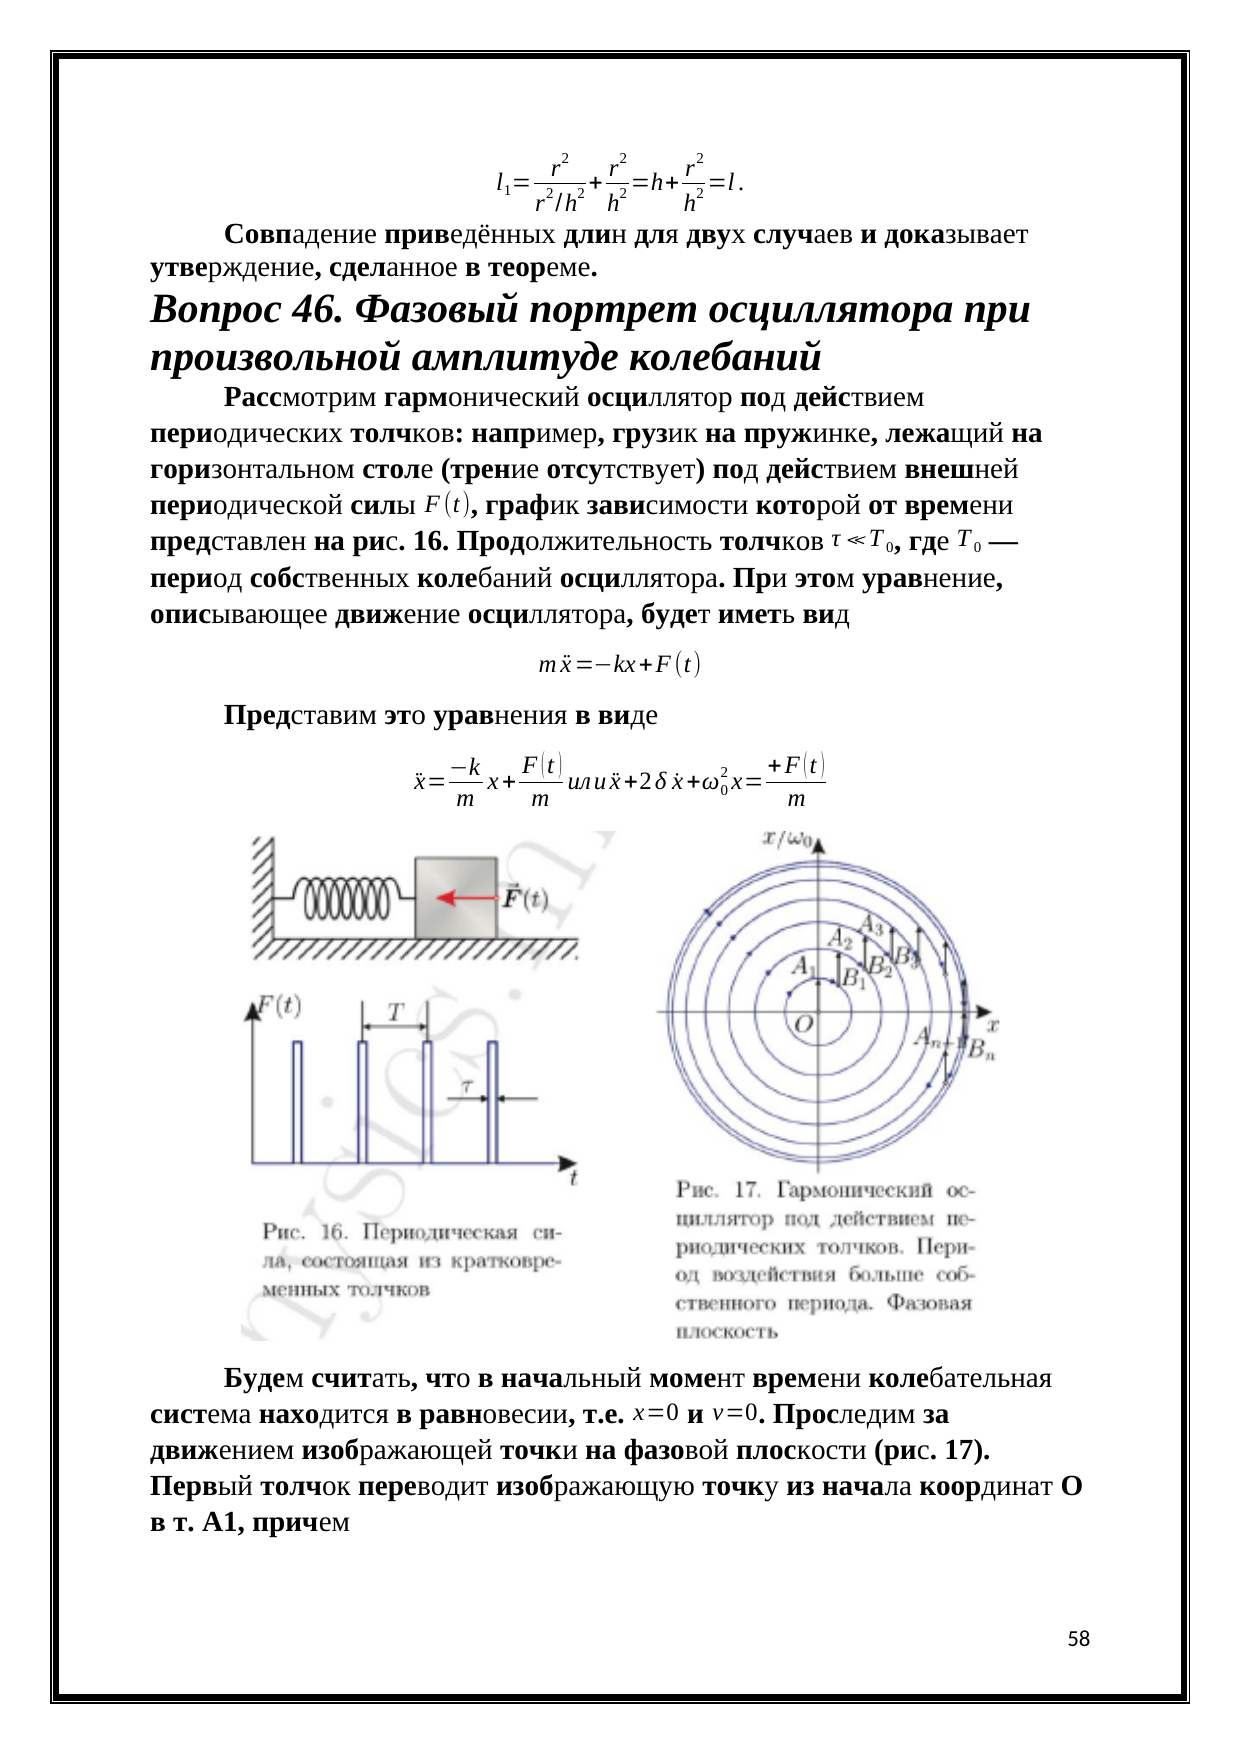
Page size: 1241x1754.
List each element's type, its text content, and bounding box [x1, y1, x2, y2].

picture [240, 831, 1000, 1341]
text Представим это уравнения в виде [150, 697, 1090, 731]
text Совпадение приведённых длин для двух случаев и доказывает утверждение, сделанное в теореме. [150, 216, 1090, 283]
text Вопрос 46. Фазовый портрет осциллятора при произвольной амплитуде колебаний [150, 283, 1090, 379]
text Будем считать, что в начальный момент времени колебательная система находится в равновесии, т.е. и . Проследим за движением изображающей точки на фазовой плоскости (рис. 17). Первый толчок переводит изображающую точку из начала координат O в т. A1, причем [150, 1360, 1090, 1538]
text Рассмотрим гармонический осциллятор под действием периодических толчков: например, грузик на пружинке, лежащий на горизонтальном столе (трение отсутствует) под действием внешней периодической силы , график зависимости которой от времени представлен на рис. 16. Продолжительность толчков , где — период собственных колебаний осциллятора. При этом уравнение, описывающее движение осциллятора, будет иметь вид [150, 379, 1090, 629]
